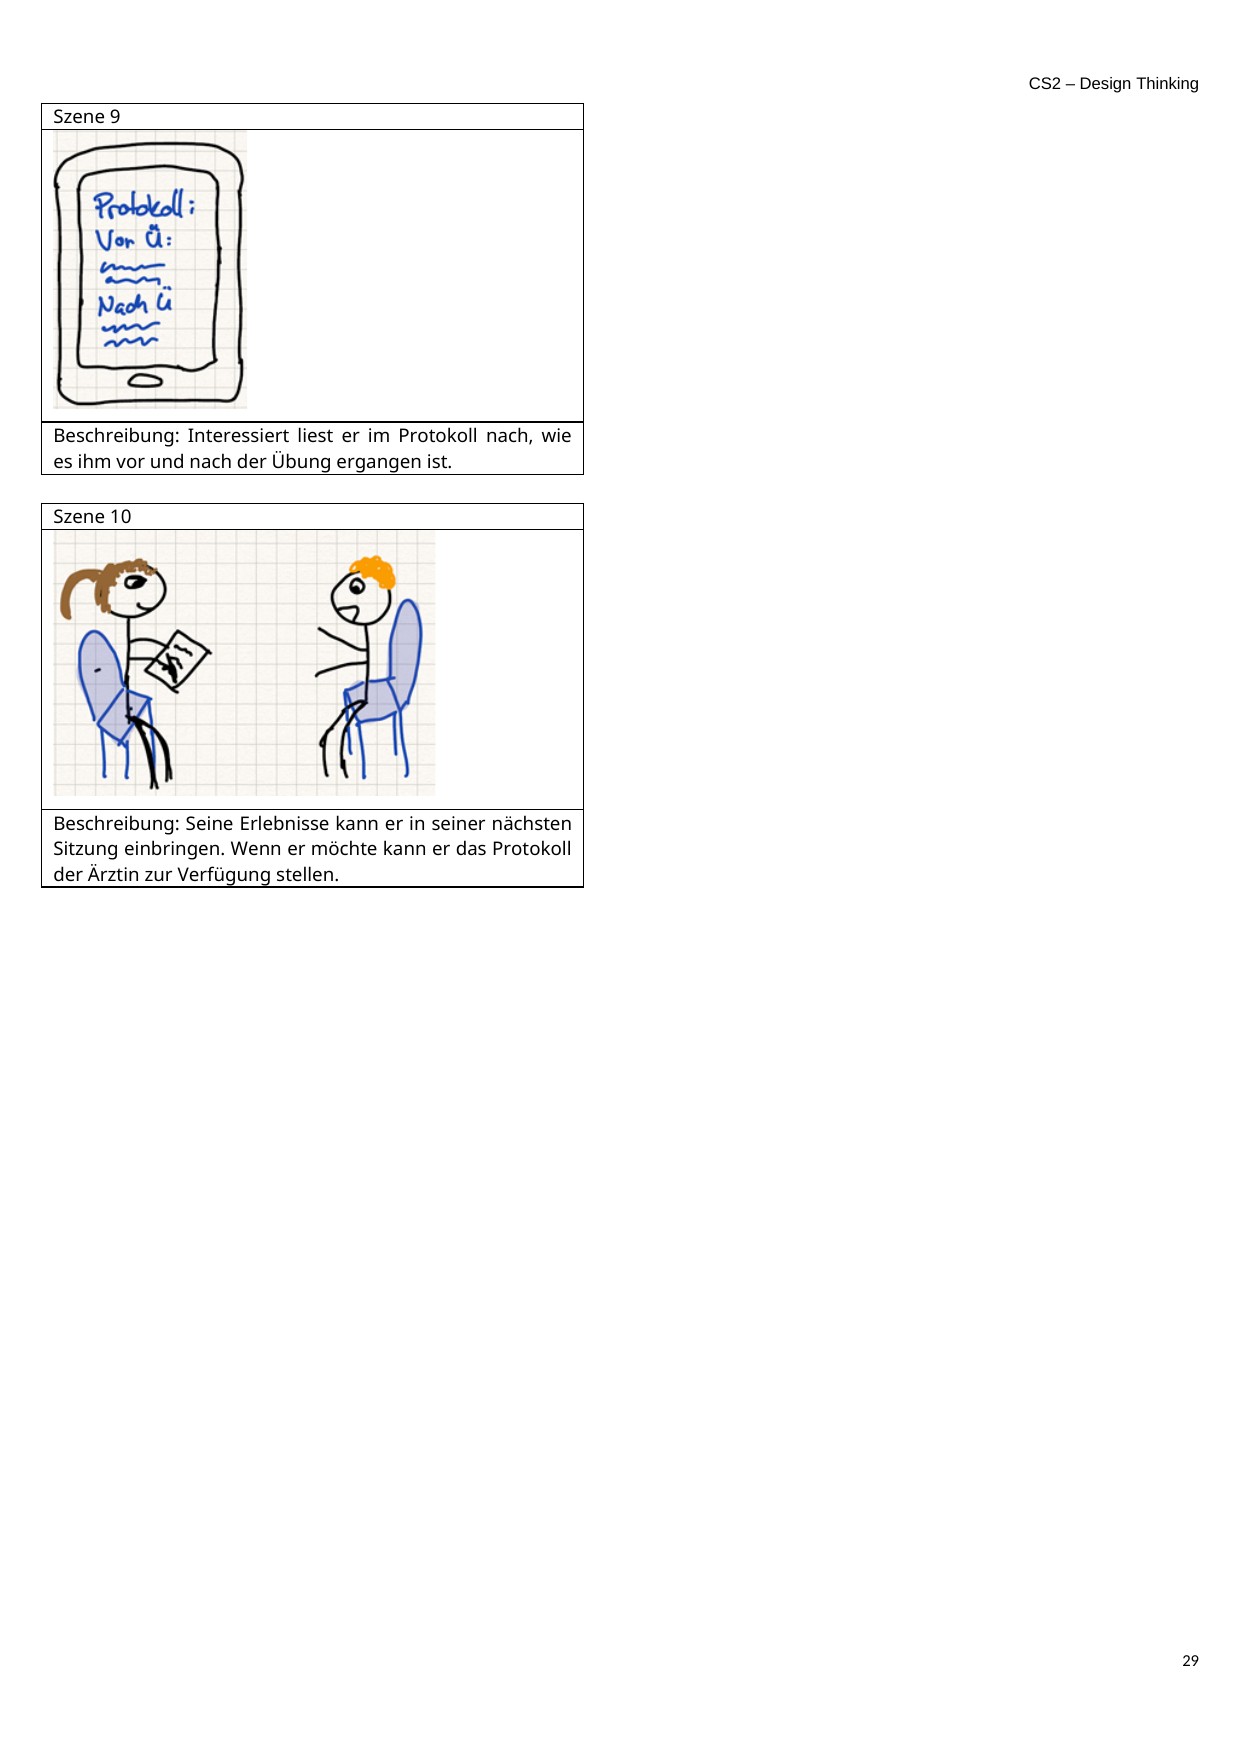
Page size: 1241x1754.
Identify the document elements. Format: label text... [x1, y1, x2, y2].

table_header Szene 9 [42, 104, 583, 129]
table_cell Beschreibung: Interessiert liest er im Protokoll nach, wie es ihm vor und nach der Übung ergangen ist. [42, 423, 583, 473]
picture [53, 130, 248, 409]
table_header Szene 10 [42, 504, 583, 529]
table_cell [42, 530, 583, 809]
picture [53, 530, 436, 796]
table_cell [42, 130, 583, 421]
table_cell Beschreibung: Seine Erlebnisse kann er in seiner nächsten Sitzung einbringen. Wenn er möchte kann er das Protokoll der Ärztin zur Verfügung stellen. [42, 810, 583, 886]
